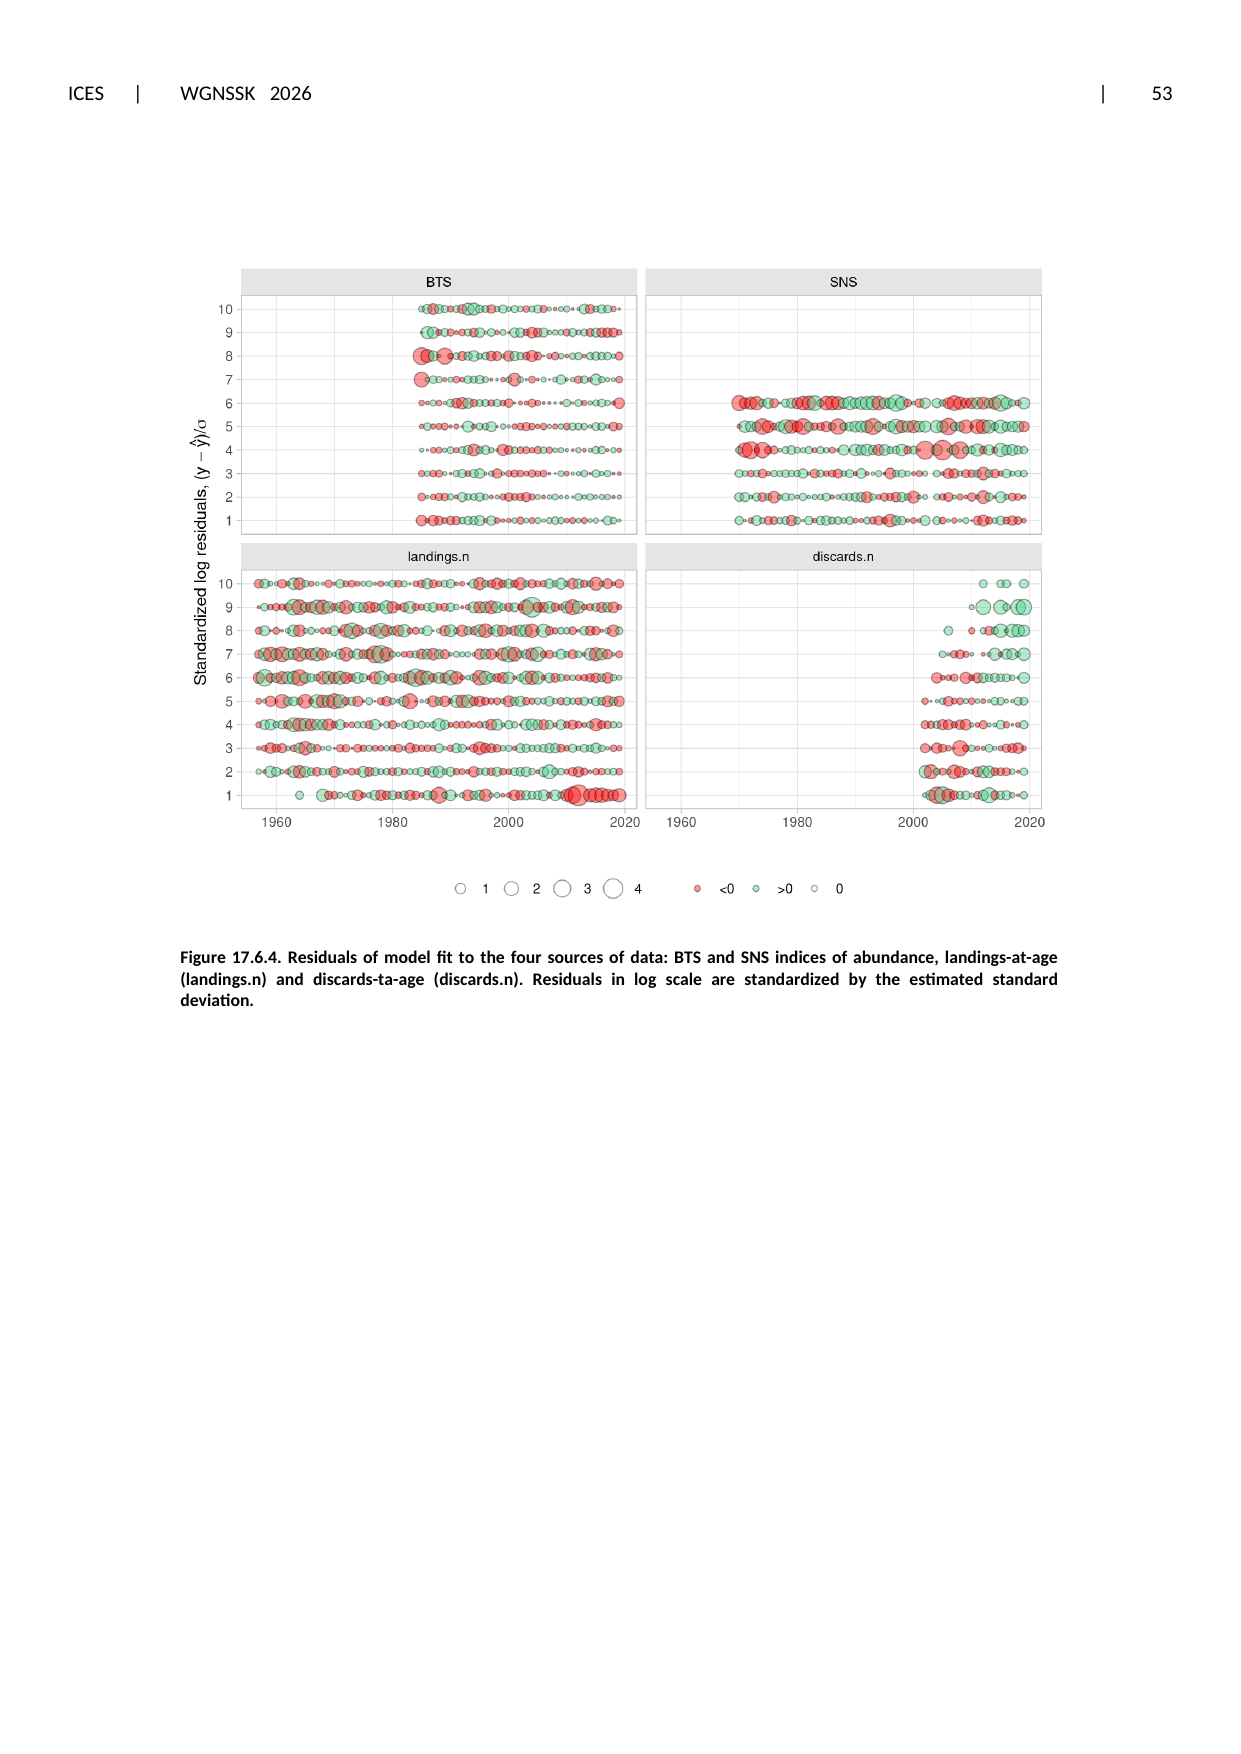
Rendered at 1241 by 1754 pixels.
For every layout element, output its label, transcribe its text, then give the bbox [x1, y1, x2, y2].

text Figure 17.6.4. Residuals of model fit to the four sources of data: BTS and SNS indices of abundance, landings-at-age (landings.n) and discards-ta-age (discards.n). Residuals in log scale are standardized by the estimated standard deviation. [180, 946, 1060, 1011]
picture [180, 259, 1060, 919]
